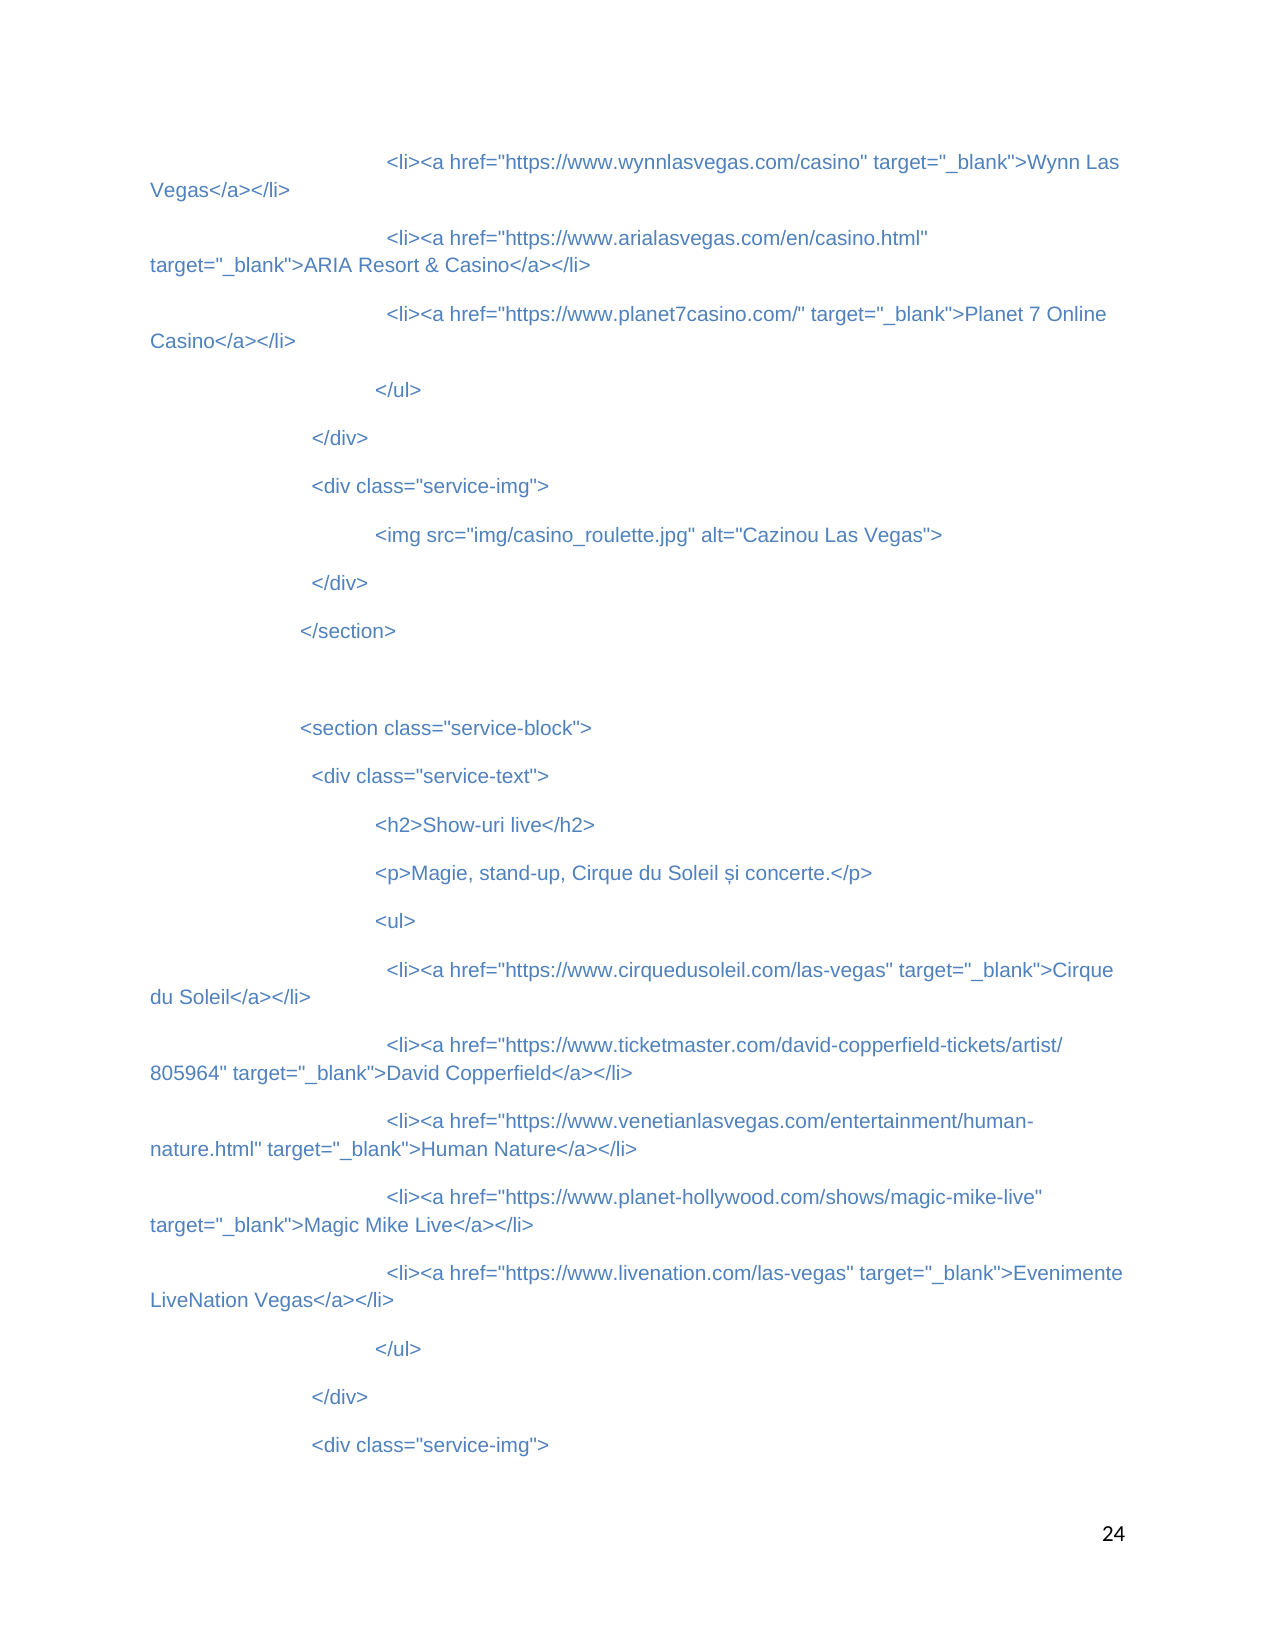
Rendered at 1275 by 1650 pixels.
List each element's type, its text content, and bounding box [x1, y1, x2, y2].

text <li><a href="https://www.venetianlasvegas.com/entertainment/human-nature.html" target="_blank">Human Nature</a></li> [150, 1109, 1125, 1161]
text <div class="service-img"> [150, 474, 1125, 498]
text </ul> [150, 377, 1125, 401]
text <div class="service-text"> [150, 764, 1125, 788]
text <img src="img/casino_roulette.jpg" alt="Cazinou Las Vegas"> [150, 522, 1125, 546]
text <div class="service-img"> [150, 1433, 1125, 1457]
text <li><a href="https://www.planet-hollywood.com/shows/magic-mike-live" target="_blank">Magic Mike Live</a></li> [150, 1185, 1125, 1236]
text <li><a href="https://www.wynnlasvegas.com/casino" target="_blank">Wynn Las Vegas</a></li> [150, 150, 1125, 201]
text </div> [150, 426, 1125, 450]
text <li><a href="https://www.planet7casino.com/" target="_blank">Planet 7 Online Casino</a></li> [150, 302, 1125, 353]
text <li><a href="https://www.livenation.com/las-vegas" target="_blank">Evenimente LiveNation Vegas</a></li> [150, 1261, 1125, 1312]
text <section class="service-block"> [150, 716, 1125, 740]
text <ul> [150, 909, 1125, 933]
text </section> [150, 619, 1125, 643]
text </ul> [150, 1337, 1125, 1361]
text <li><a href="https://www.arialasvegas.com/en/casino.html" target="_blank">ARIA Resort & Casino</a></li> [150, 226, 1125, 277]
text <p>Magie, stand-up, Cirque du Soleil și concerte.</p> [150, 861, 1125, 885]
text </div> [150, 571, 1125, 595]
text <h2>Show-uri live</h2> [150, 812, 1125, 836]
text <li><a href="https://www.ticketmaster.com/david-copperfield-tickets/artist/805964" target="_blank">David Copperfield</a></li> [150, 1033, 1125, 1085]
text <li><a href="https://www.cirquedusoleil.com/las-vegas" target="_blank">Cirque du Soleil</a></li> [150, 957, 1125, 1009]
text </div> [150, 1385, 1125, 1409]
